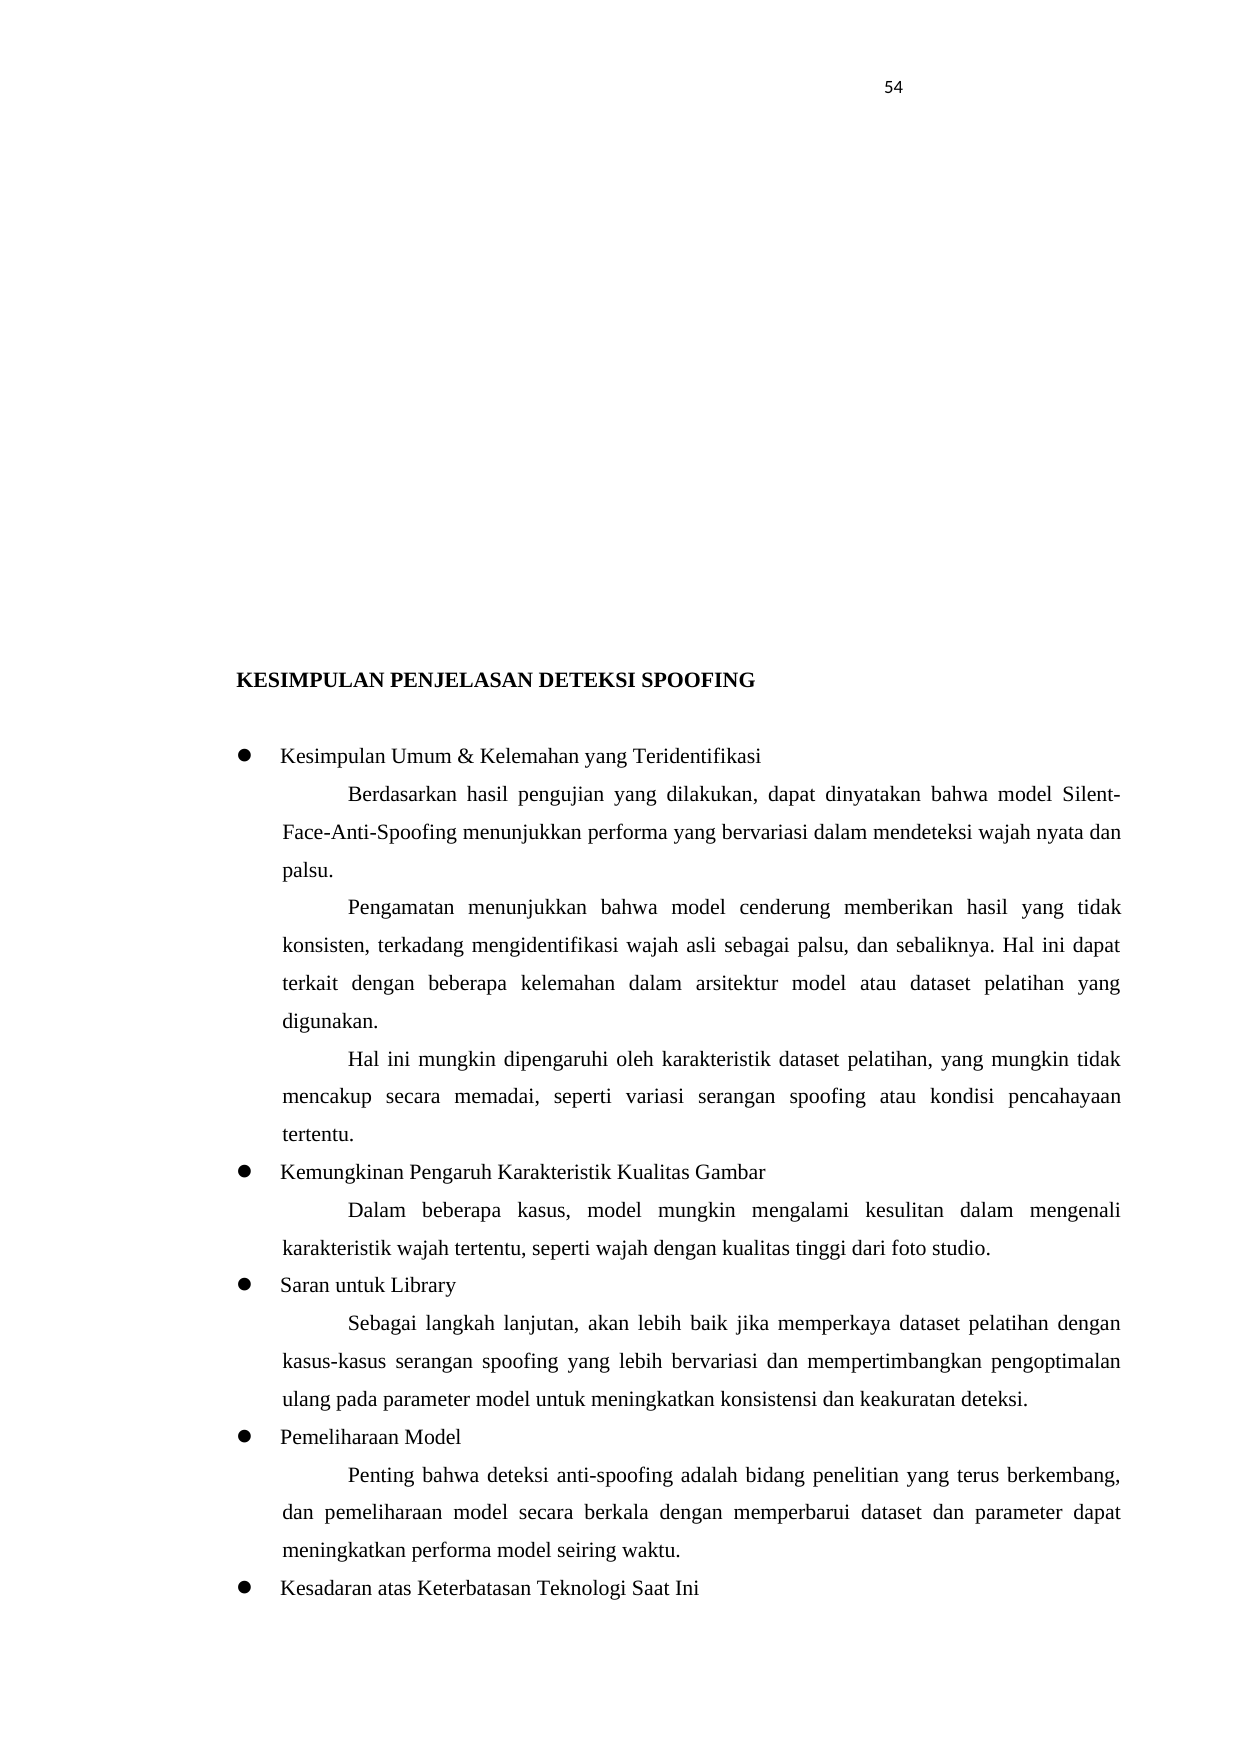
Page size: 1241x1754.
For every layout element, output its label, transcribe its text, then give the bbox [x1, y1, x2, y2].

list Sebagai langkah lanjutan, akan lebih baik jika memperkaya dataset pelatihan dengan kasus-kasus serangan spoofing yang lebih bervariasi dan mempertimbangkan pengoptimalan ulang pada parameter model untuk meningkatkan konsistensi dan keakuratan deteksi. [282, 1310, 1122, 1411]
list Saran untuk Library [236, 1272, 1122, 1298]
list Kesimpulan Umum & Kelemahan yang Teridentifikasi [236, 743, 1122, 768]
list Kemungkinan Pengaruh Karakteristik Kualitas Gambar [236, 1159, 1122, 1184]
list Hal ini mungkin dipengaruhi oleh karakteristik dataset pelatihan, yang mungkin tidak mencakup secara memadai, seperti variasi serangan spoofing atau kondisi pencahayaan tertentu. [282, 1046, 1122, 1146]
list Pengamatan menunjukkan bahwa model cenderung memberikan hasil yang tidak konsisten, terkadang mengidentifikasi wajah asli sebagai palsu, dan sebaliknya. Hal ini dapat terkait dengan beberapa kelemahan dalam arsitektur model atau dataset pelatihan yang digunakan. [282, 894, 1122, 1033]
list Kesadaran atas Keterbatasan Teknologi Saat Ini [236, 1575, 1122, 1600]
list Dalam beberapa kasus, model mungkin mengalami kesulitan dalam mengenali karakteristik wajah tertentu, seperti wajah dengan kualitas tinggi dari foto studio. [282, 1197, 1122, 1260]
list Berdasarkan hasil pengujian yang dilakukan, dapat dinyatakan bahwa model Silent-Face-Anti-Spoofing menunjukkan performa yang bervariasi dalam mendeteksi wajah nyata dan palsu. [282, 781, 1122, 882]
list Pemeliharaan Model [236, 1424, 1122, 1449]
text KESIMPULAN PENJELASAN DETEKSI SPOOFING [236, 667, 1122, 693]
list Penting bahwa deteksi anti-spoofing adalah bidang penelitian yang terus berkembang, dan pemeliharaan model secara berkala dengan memperbarui dataset dan parameter dapat meningkatkan performa model seiring waktu. [282, 1462, 1122, 1562]
